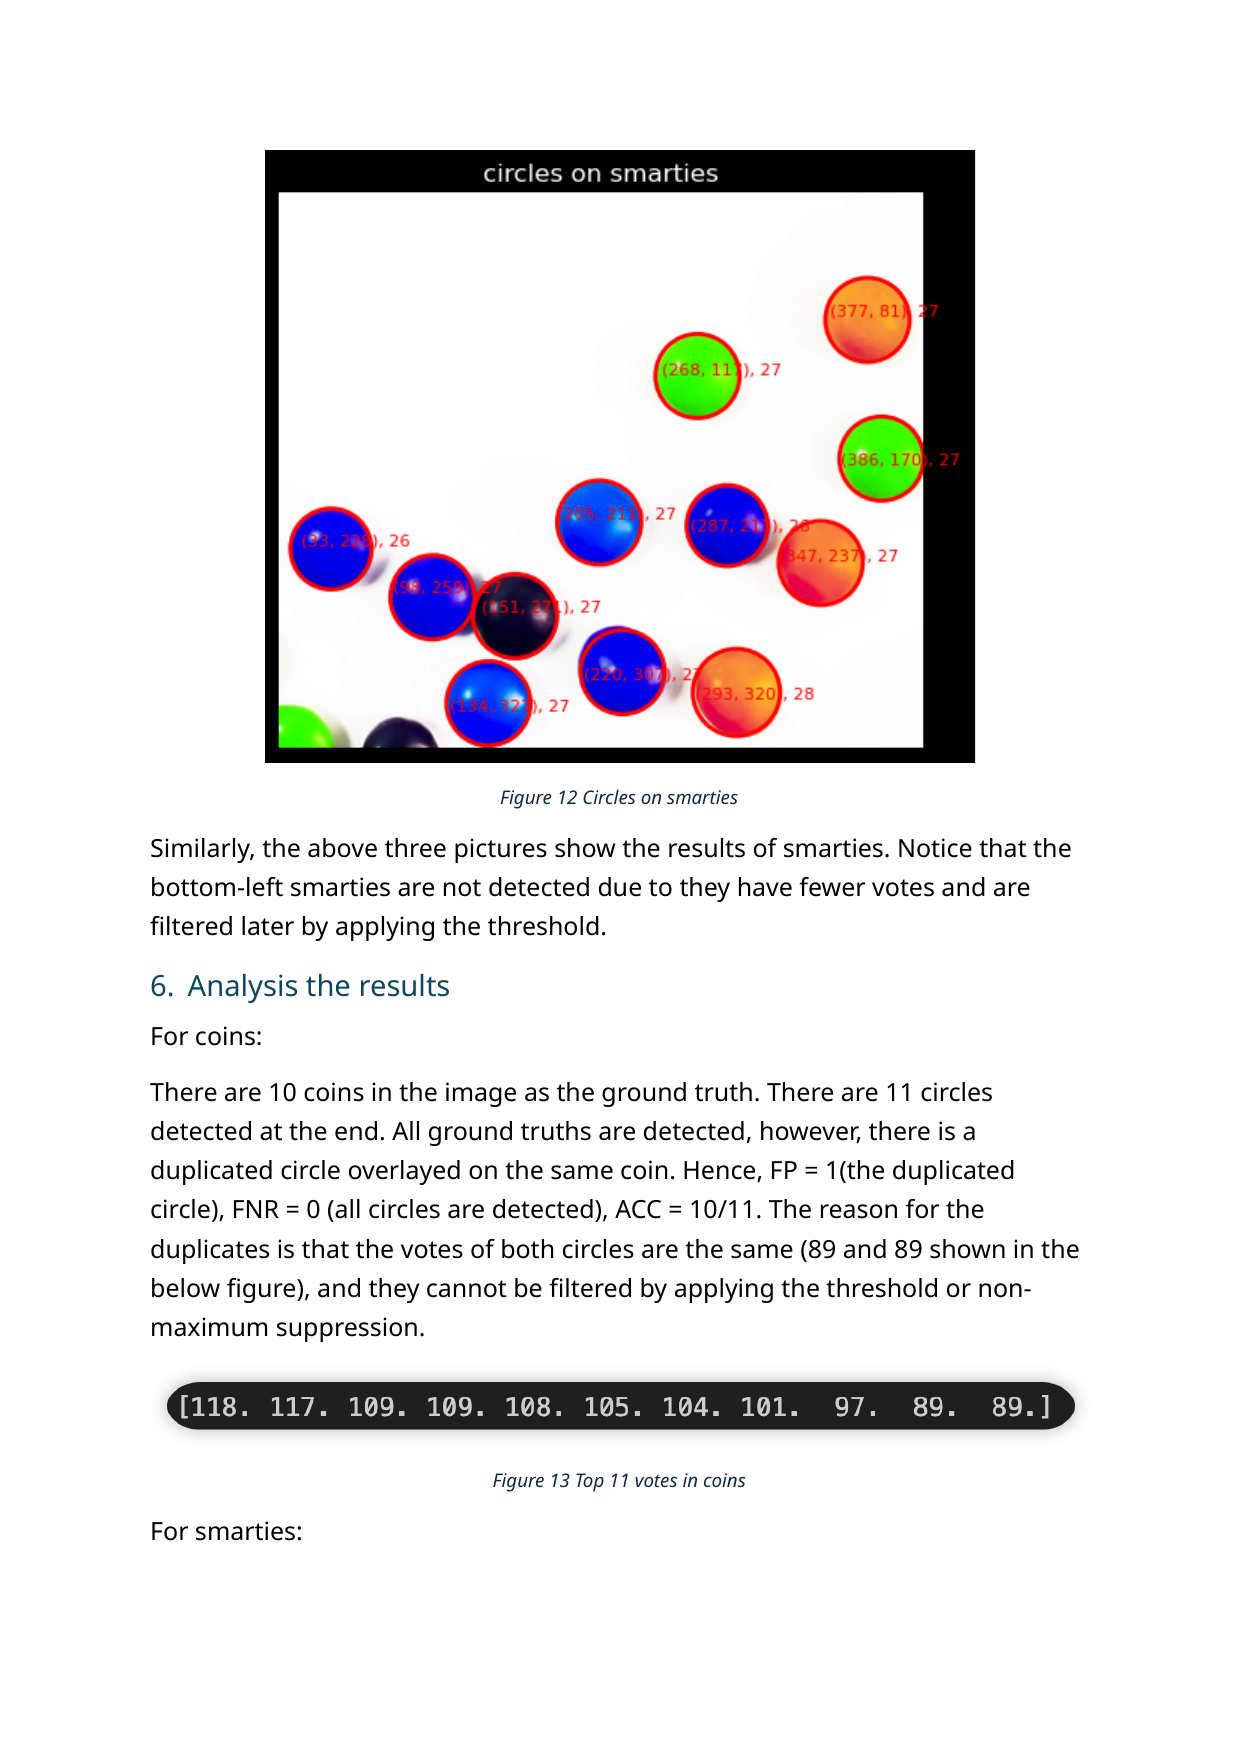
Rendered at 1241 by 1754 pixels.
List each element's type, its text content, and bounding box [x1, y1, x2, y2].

picture [265, 150, 976, 763]
text There are 10 coins in the image as the ground truth. There are 11 circles detected at the end. All ground truths are detected, however, there is a duplicated circle overlayed on the same coin. Hence, FP = 1(the duplicated circle), FNR = 0 (all circles are detected), ACC = 10/11. The reason for the duplicates is that the votes of both circles are the same (89 and 89 shown in the below figure), and they cannot be filtered by applying the threshold or non-maximum suppression. [150, 1074, 1090, 1344]
text Similarly, the above three pictures show the results of smarties. Notice that the bottom-left smarties are not detected due to they have fewer votes and are filtered later by applying the threshold. [150, 831, 1090, 943]
picture [150, 1365, 1091, 1446]
text Figure 12 Circles on smarties [150, 784, 1090, 810]
text For smarties: [150, 1514, 1090, 1548]
text Figure 13 Top 11 votes in coins [150, 1467, 1090, 1493]
subtitle Analysis the results [150, 965, 1090, 1004]
text For coins: [150, 1019, 1090, 1053]
